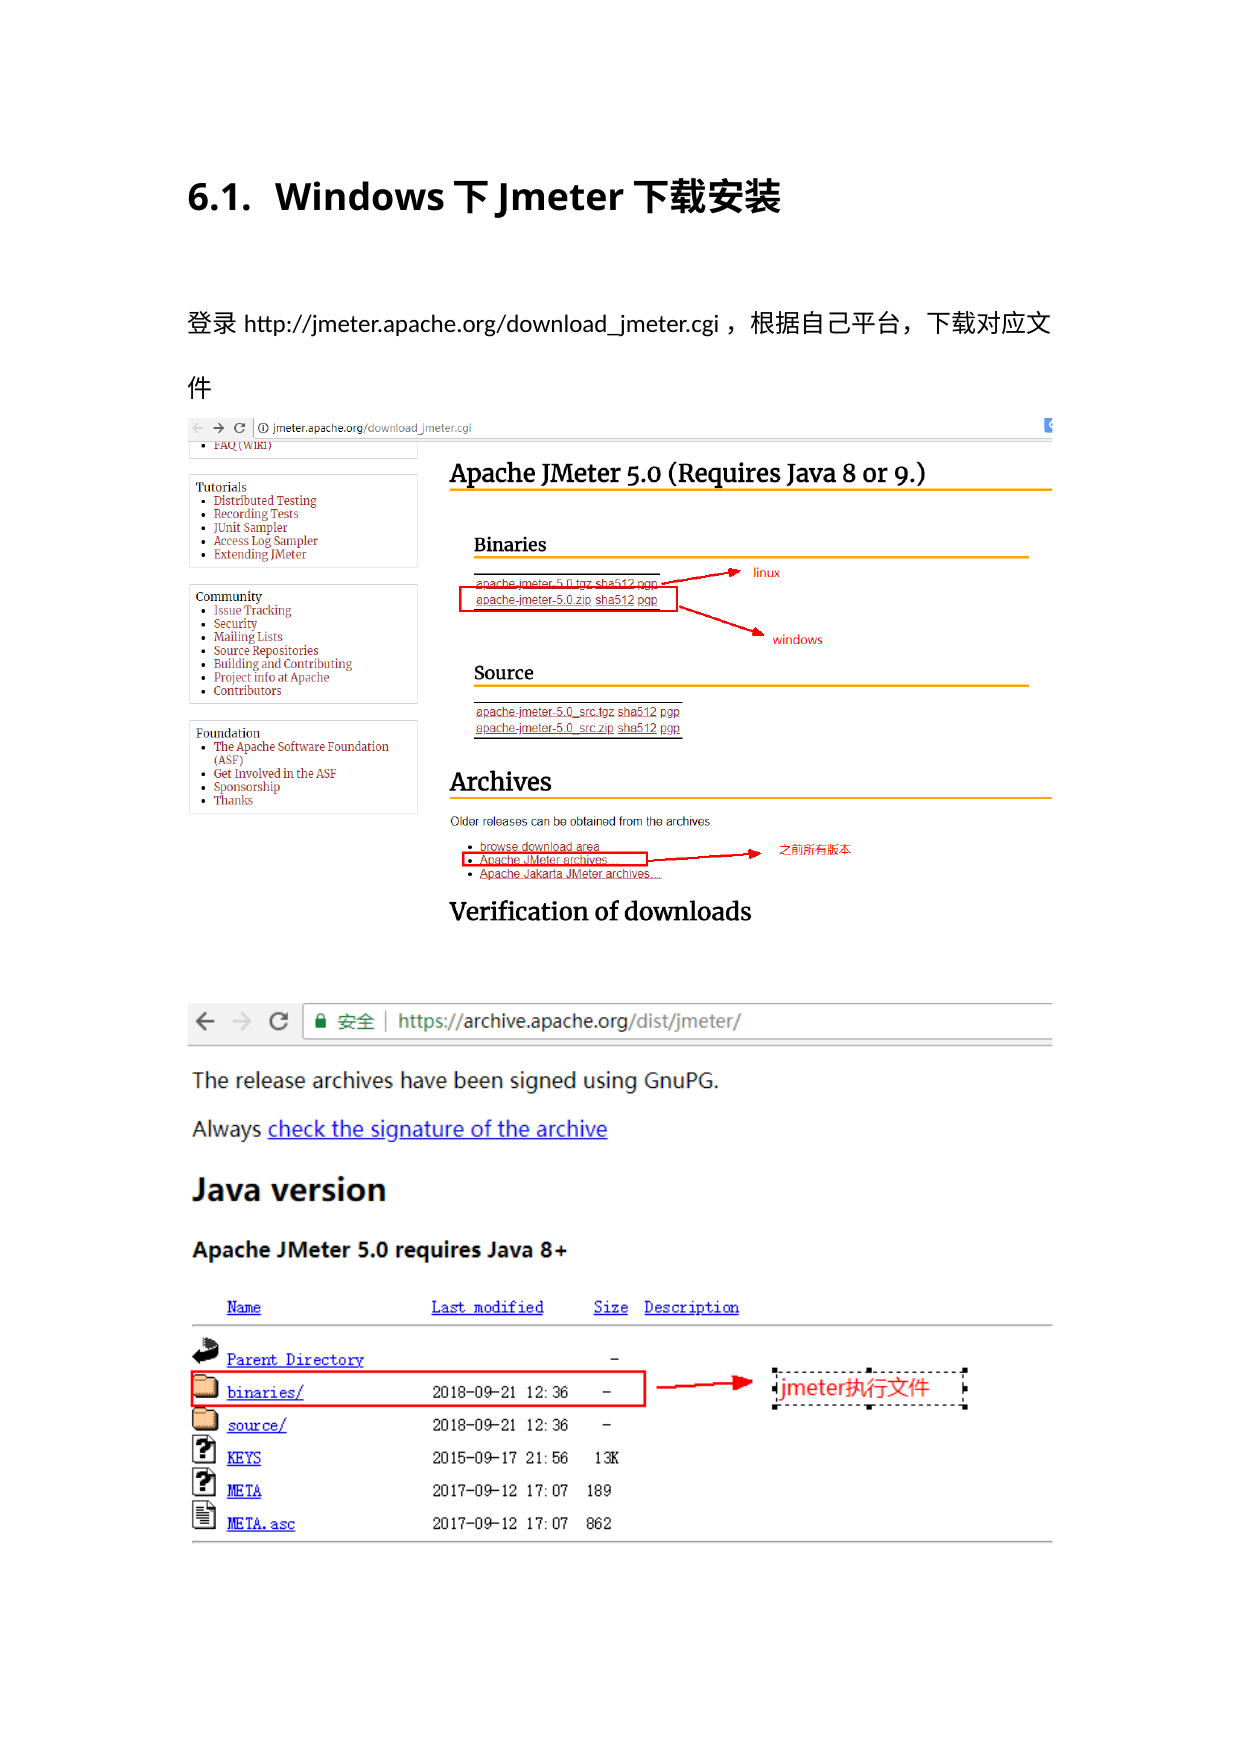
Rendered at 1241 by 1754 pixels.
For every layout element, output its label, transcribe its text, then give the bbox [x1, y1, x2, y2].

text 登录 http://jmeter.apache.org/download_jmeter.cgi ，根据自己平台，下载对应文件 [187, 289, 1053, 418]
picture [187, 1003, 1053, 1545]
subtitle Windows下Jmeter下载安装 [187, 162, 1053, 227]
picture [187, 418, 1053, 925]
